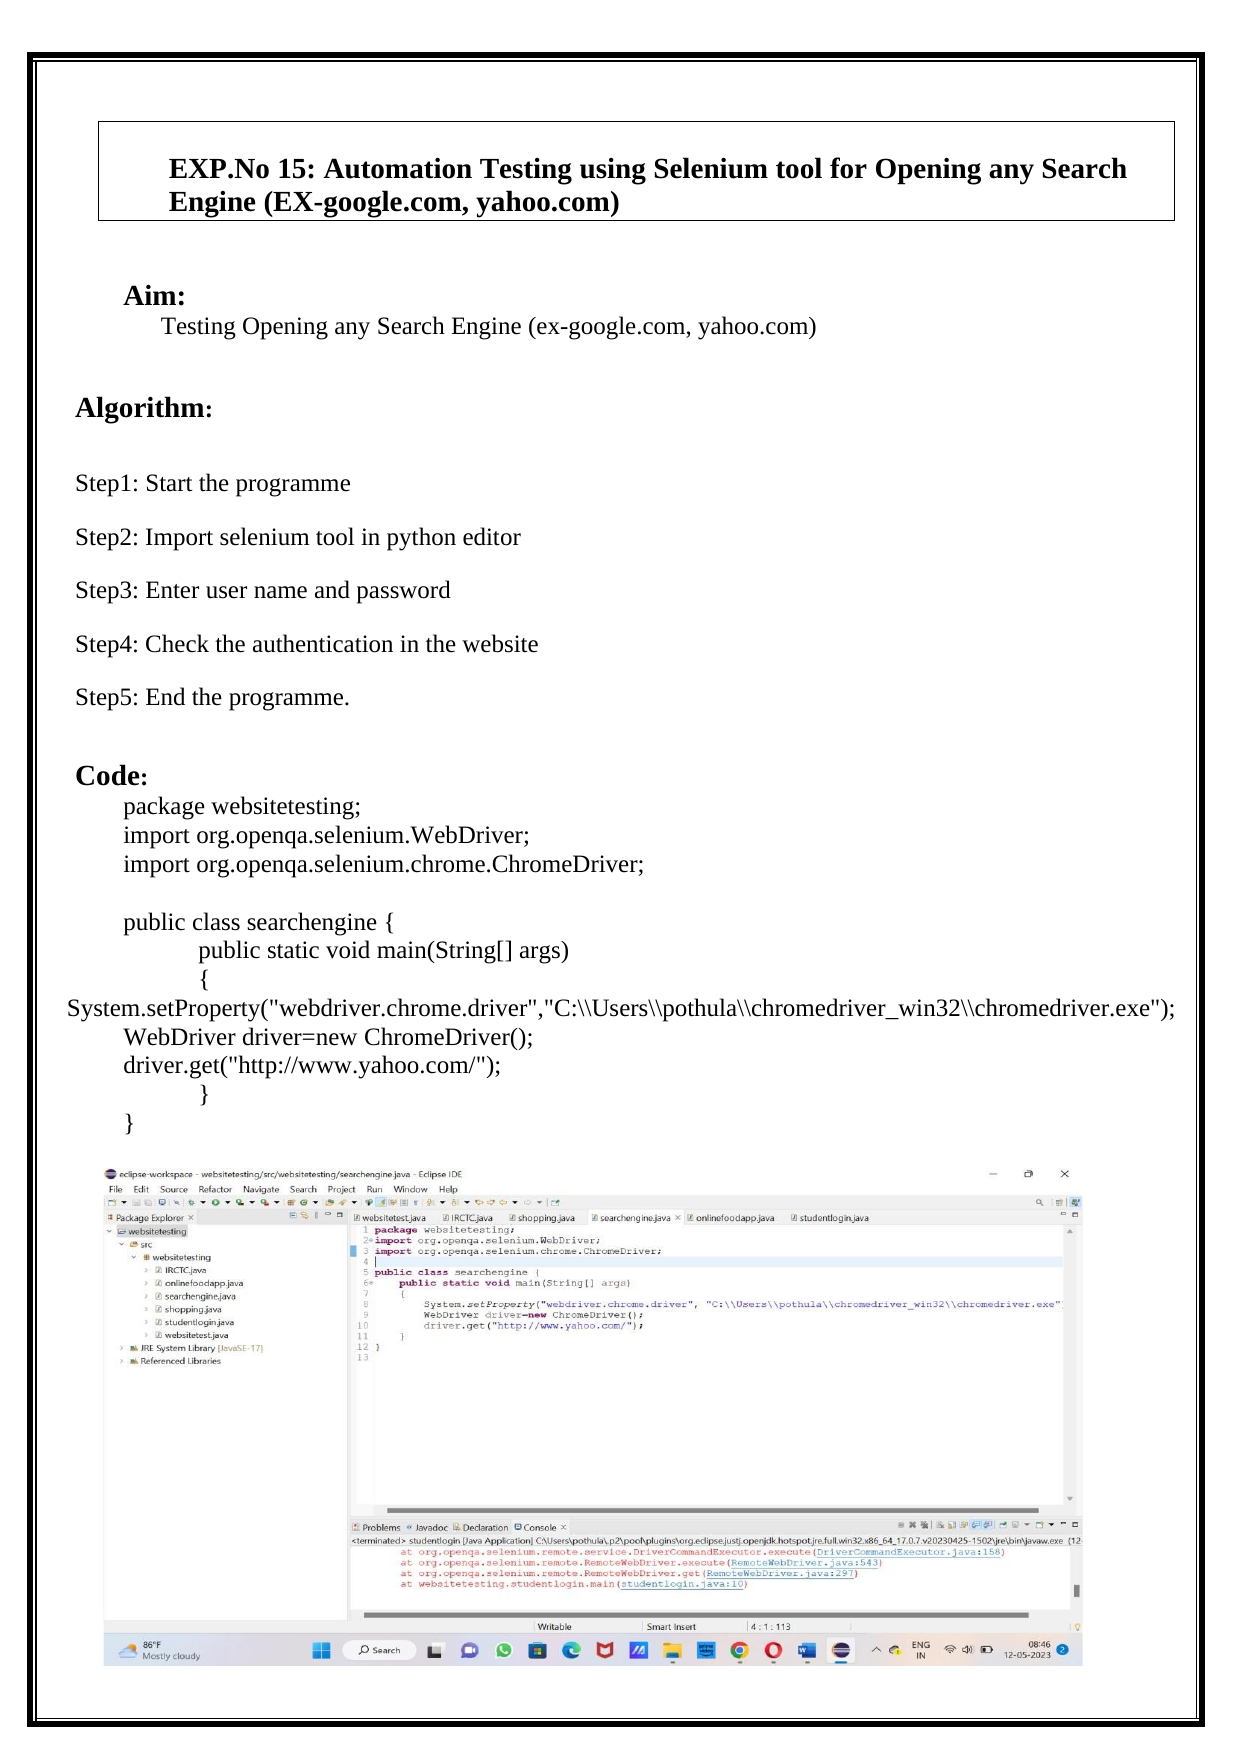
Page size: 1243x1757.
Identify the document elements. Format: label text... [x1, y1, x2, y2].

subtitle Algorithm: [75, 390, 1196, 424]
text { [198, 964, 1196, 993]
text import org.openqa.selenium.chrome.ChromeDriver; [123, 849, 1196, 878]
text Step4: Check the authentication in the website Step5: End the programme. [75, 629, 541, 711]
subtitle Code: [75, 758, 1196, 791]
text Step2: Import selenium tool in python editor Step3: Enter user name and password [75, 522, 523, 604]
text public static void main(String[] args) [198, 936, 1196, 964]
text Step1: Start the programme [75, 468, 1196, 496]
text driver.get("http://www.yahoo.com/"); [123, 1051, 1196, 1079]
text System.setProperty("webdriver.chrome.driver","C:\\Users\\pothula\\chromedriver_win32\\chromedriver.exe"); WebDriver driver=new ChromeDriver(); [67, 993, 1178, 1051]
picture [103, 1168, 1083, 1666]
text Testing Opening any Search Engine (ex-google.com, yahoo.com) [161, 311, 1196, 340]
text public class searchengine { [123, 907, 1196, 936]
subtitle Aim: [123, 278, 1196, 311]
text package websitetesting; [123, 791, 1196, 820]
text import org.openqa.selenium.WebDriver; [123, 820, 1196, 849]
text } [198, 1079, 1196, 1108]
text } [123, 1108, 1196, 1137]
